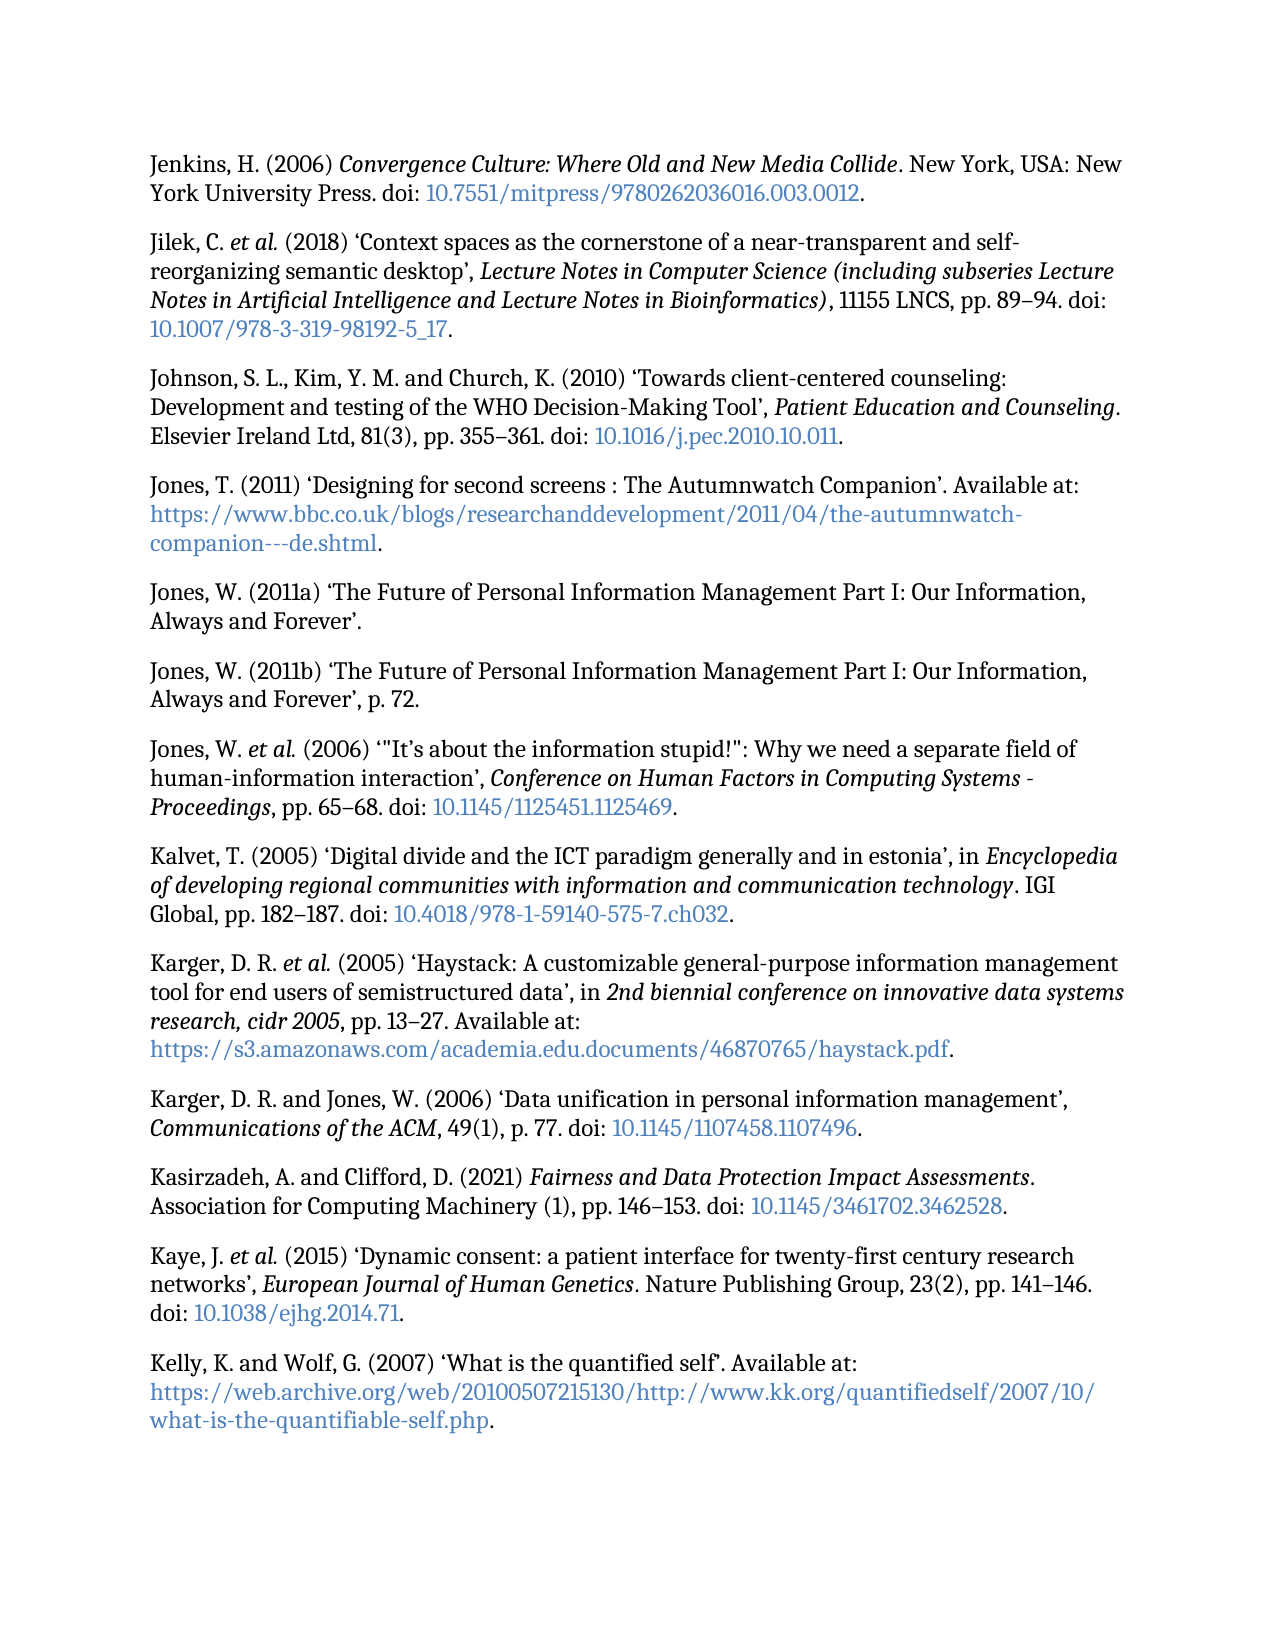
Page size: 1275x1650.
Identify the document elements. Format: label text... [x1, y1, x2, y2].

text Jones, T. (2011) ‘Designing for second screens : The Autumnwatch Companion’. Available at: https://www.bbc.co.uk/blogs/researchanddevelopment/2011/04/the-autumnwatch-companion---de.shtml. [150, 471, 1125, 557]
text Jenkins, H. (2006) Convergence Culture: Where Old and New Media Collide. New York, USA: New York University Press. doi: 10.7551/mitpress/9780262036016.003.0012. [150, 150, 1125, 207]
text Kalvet, T. (2005) ‘Digital divide and the ICT paradigm generally and in estonia’, in Encyclopedia of developing regional communities with information and communication technology. IGI Global, pp. 182–187. doi: 10.4018/978-1-59140-575-7.ch032. [150, 842, 1125, 928]
text Kelly, K. and Wolf, G. (2007) ‘What is the quantified self’. Available at: https://web.archive.org/web/20100507215130/http://www.kk.org/quantifiedself/2007/10/what-is-the-quantifiable-self.php. [150, 1349, 1125, 1435]
text Jones, W. (2011a) ‘The Future of Personal Information Management Part I: Our Information, Always and Forever’. [150, 578, 1125, 636]
text Jones, W. et al. (2006) ‘"It’s about the information stupid!": Why we need a separate field of human-information interaction’, Conference on Human Factors in Computing Systems - Proceedings, pp. 65–68. doi: 10.1145/1125451.1125469. [150, 735, 1125, 821]
text Jones, W. (2011b) ‘The Future of Personal Information Management Part I: Our Information, Always and Forever’, p. 72. [150, 657, 1125, 714]
text Karger, D. R. et al. (2005) ‘Haystack: A customizable general-purpose information management tool for end users of semistructured data’, in 2nd biennial conference on innovative data systems research, cidr 2005, pp. 13–27. Available at: https://s3.amazonaws.com/academia.edu.documents/46870765/haystack.pdf. [150, 949, 1125, 1064]
text Karger, D. R. and Jones, W. (2006) ‘Data unification in personal information management’, Communications of the ACM, 49(1), p. 77. doi: 10.1145/1107458.1107496. [150, 1085, 1125, 1142]
text Johnson, S. L., Kim, Y. M. and Church, K. (2010) ‘Towards client-centered counseling: Development and testing of the WHO Decision-Making Tool’, Patient Education and Counseling. Elsevier Ireland Ltd, 81(3), pp. 355–361. doi: 10.1016/j.pec.2010.10.011. [150, 364, 1125, 450]
text Jilek, C. et al. (2018) ‘Context spaces as the cornerstone of a near-transparent and self-reorganizing semantic desktop’, Lecture Notes in Computer Science (including subseries Lecture Notes in Artificial Intelligence and Lecture Notes in Bioinformatics), 11155 LNCS, pp. 89–94. doi: 10.1007/978-3-319-98192-5_17. [150, 228, 1125, 343]
text Kaye, J. et al. (2015) ‘Dynamic consent: a patient interface for twenty-first century research networks’, European Journal of Human Genetics. Nature Publishing Group, 23(2), pp. 141–146. doi: 10.1038/ejhg.2014.71. [150, 1242, 1125, 1328]
text Kasirzadeh, A. and Clifford, D. (2021) Fairness and Data Protection Impact Assessments. Association for Computing Machinery (1), pp. 146–153. doi: 10.1145/3461702.3462528. [150, 1163, 1125, 1221]
